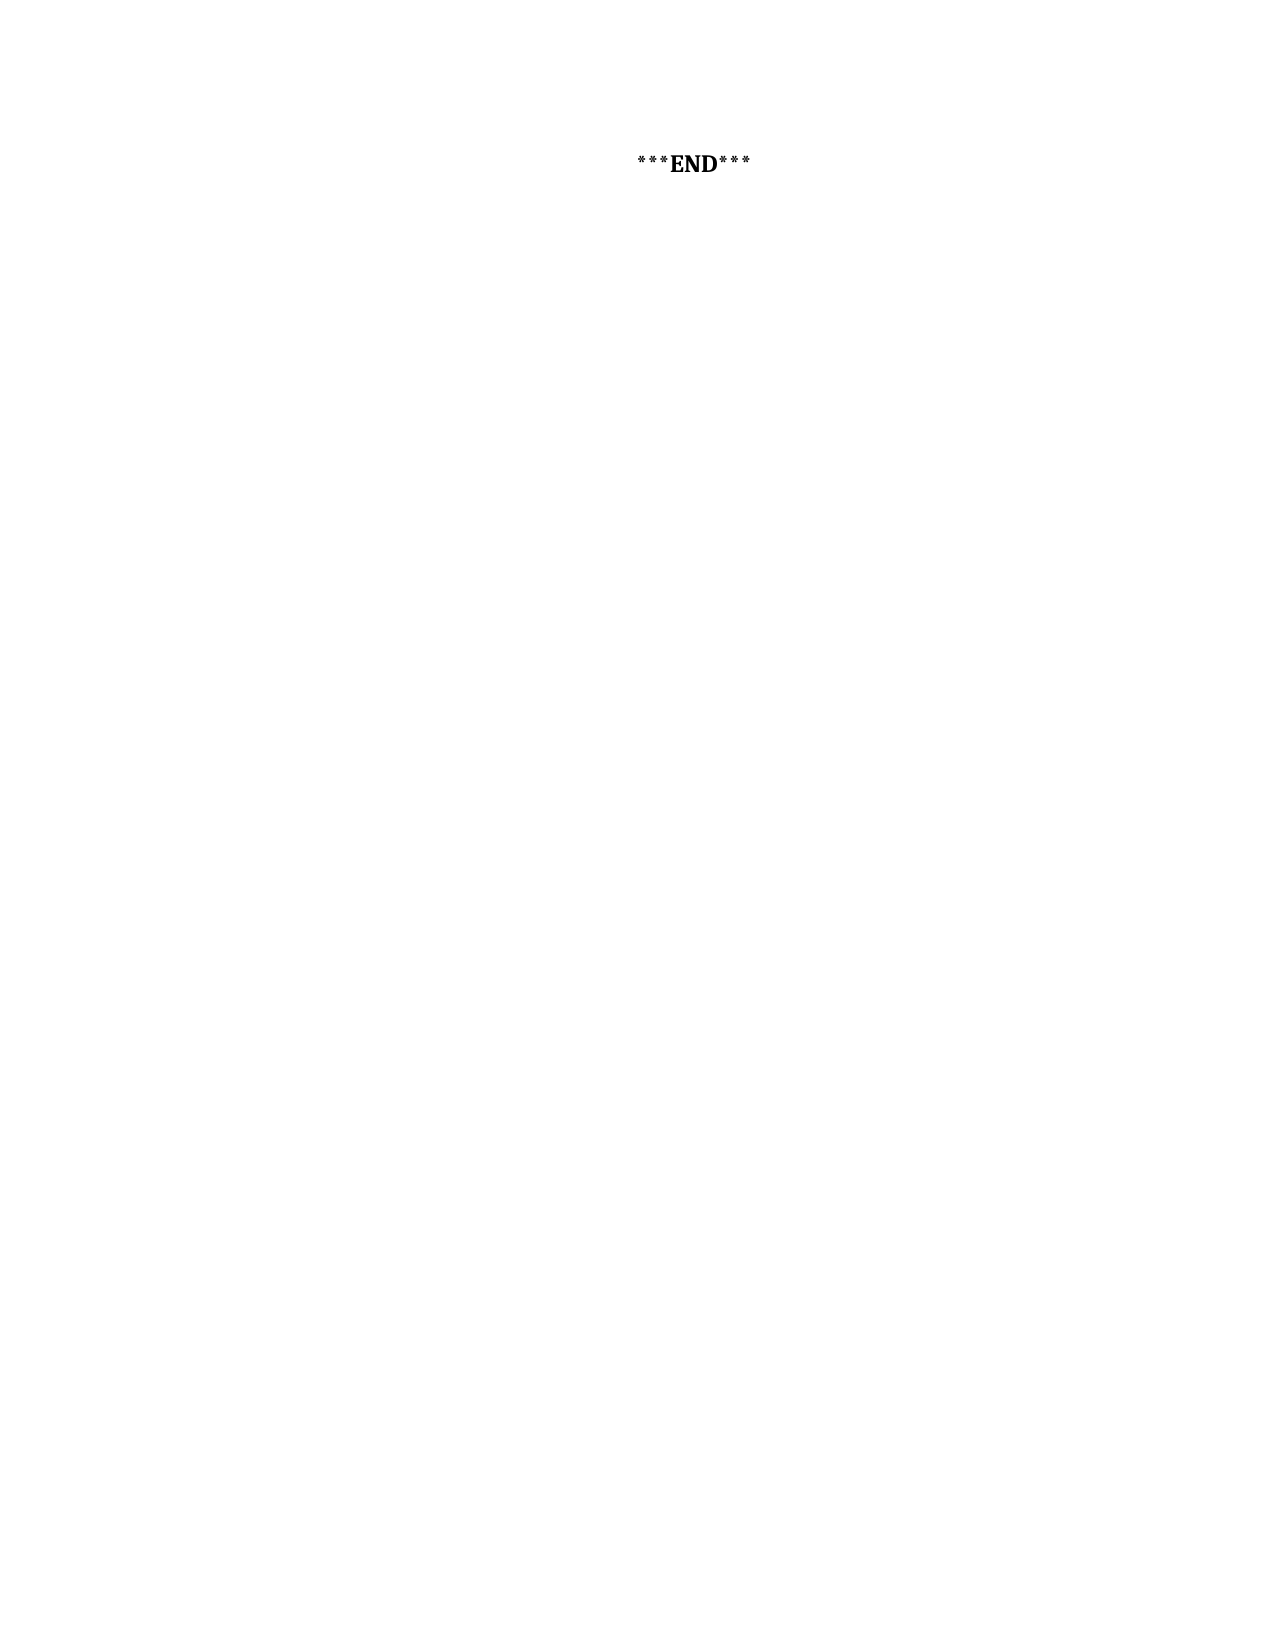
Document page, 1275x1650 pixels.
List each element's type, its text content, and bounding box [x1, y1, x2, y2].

text ***END*** [262, 150, 1125, 179]
